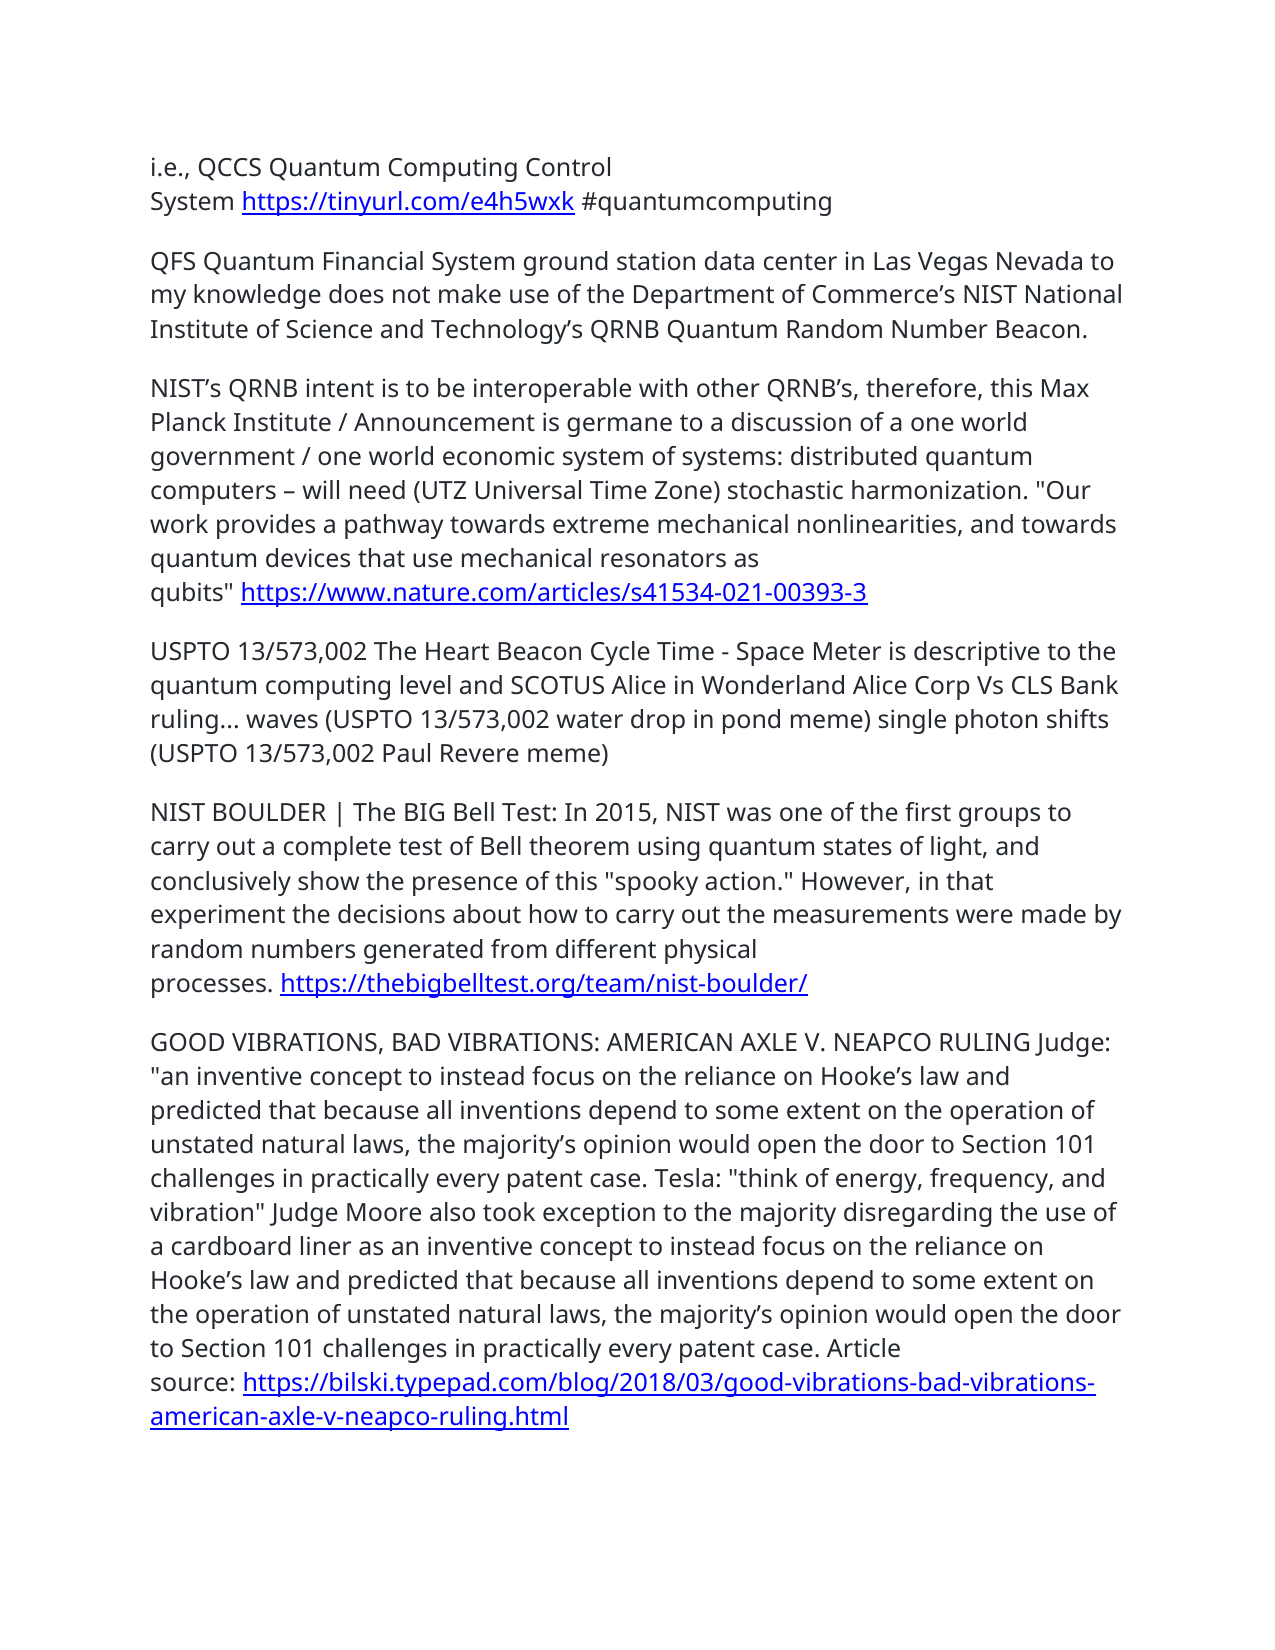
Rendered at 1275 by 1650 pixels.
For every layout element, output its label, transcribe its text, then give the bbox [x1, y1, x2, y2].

text QFS Quantum Financial System ground station data center in Las Vegas Nevada to my knowledge does not make use of the Department of Commerce’s NIST National Institute of Science and Technology’s QRNB Quantum Random Number Beacon. [150, 243, 1125, 345]
text NIST’s QRNB intent is to be interoperable with other QRNB’s, therefore, this Max Planck Institute / Announcement is germane to a discussion of a one world government / one world economic system of systems: distributed quantum computers – will need (UTZ Universal Time Zone) stochastic harmonization. "Our work provides a pathway towards extreme mechanical nonlinearities, and towards quantum devices that use mechanical resonators as qubits" https://www.nature.com/articles/s41534-021-00393-3 [150, 370, 1125, 609]
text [150, 150, 1125, 218]
text NIST BOULDER | The BIG Bell Test: In 2015, NIST was one of the first groups to carry out a complete test of Bell theorem using quantum states of light, and conclusively show the presence of this "spooky action." However, in that experiment the decisions about how to carry out the measurements were made by random numbers generated from different physical processes. https://thebigbelltest.org/team/nist-boulder/ [150, 795, 1125, 999]
text USPTO 13/573,002 The Heart Beacon Cycle Time - Space Meter is descriptive to the quantum computing level and SCOTUS Alice in Wonderland Alice Corp Vs CLS Bank ruling... waves (USPTO 13/573,002 water drop in pond meme) single photon shifts (USPTO 13/573,002 Paul Revere meme) [150, 634, 1125, 770]
text GOOD VIBRATIONS, BAD VIBRATIONS: AMERICAN AXLE V. NEAPCO RULING Judge: "an inventive concept to instead focus on the reliance on Hooke’s law and predicted that because all inventions depend to some extent on the operation of unstated natural laws, the majority’s opinion would open the door to Section 101 challenges in practically every patent case. Tesla: "think of energy, frequency, and vibration" Judge Moore also took exception to the majority disregarding the use of a cardboard liner as an inventive concept to instead focus on the reliance on Hooke’s law and predicted that because all inventions depend to some extent on the operation of unstated natural laws, the majority’s opinion would open the door to Section 101 challenges in practically every patent case. Article source: https://bilski.typepad.com/blog/2018/03/good-vibrations-bad-vibrations-american-axle-v-neapco-ruling.html [150, 1024, 1125, 1433]
